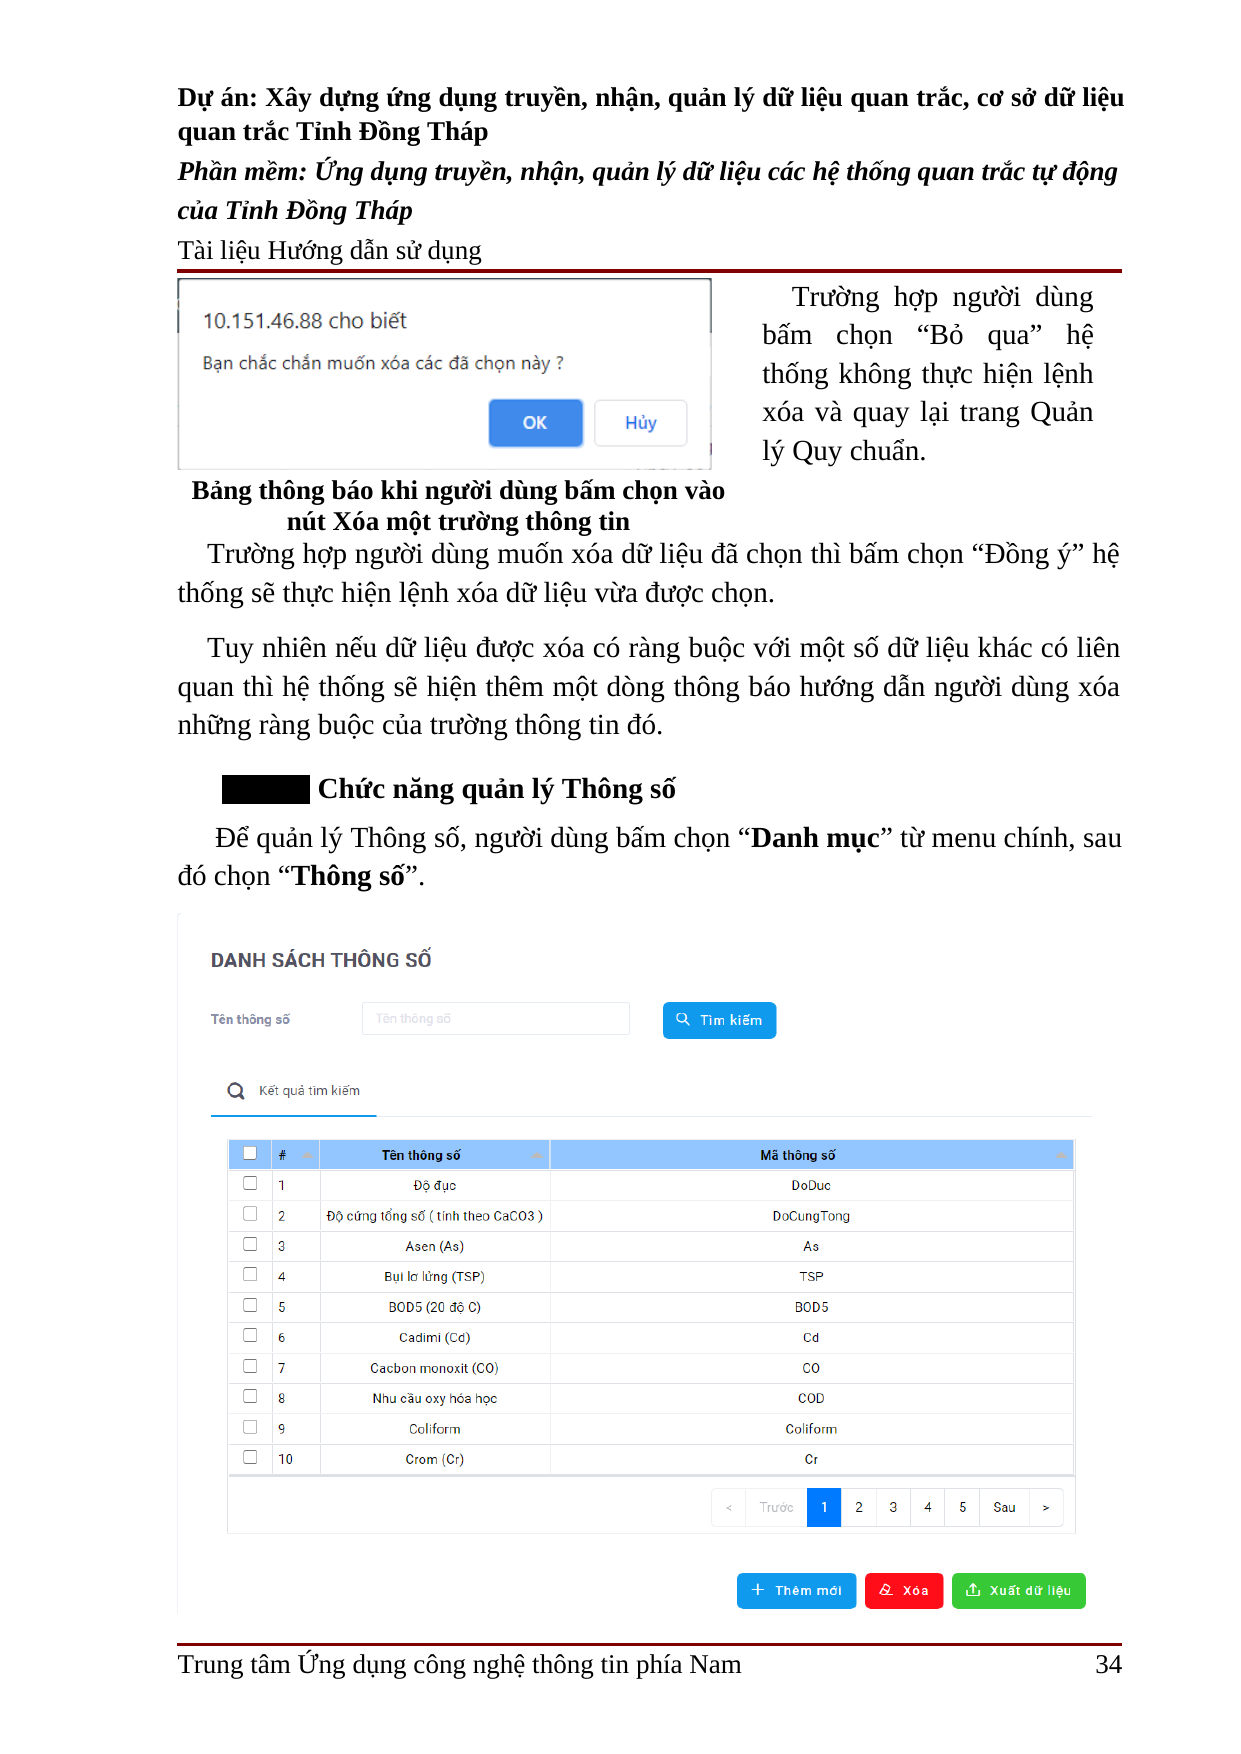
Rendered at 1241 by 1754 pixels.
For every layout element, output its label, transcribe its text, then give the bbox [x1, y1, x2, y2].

subtitle Chức năng quản lý Thông số [222, 771, 1122, 804]
picture [177, 913, 1123, 1614]
text Trường hợp người dùng muốn xóa dữ liệu đã chọn thì bấm chọn “Đồng ý” hệ thống sẽ thực hiện lệnh xóa dữ liệu vừa được chọn. [177, 537, 1122, 609]
picture [177, 278, 712, 470]
table_header Trường hợp người dùng bấm chọn “Bỏ qua” hệ thống không thực hiện lệnh xóa và quay lại trang Quản lý Quy chuẩn. [751, 279, 1105, 537]
table_header Bảng thông báo khi người dùng bấm chọn vào nút Xóa một trường thông tin [166, 279, 751, 537]
text Để quản lý Thông số, người dùng bấm chọn “Danh mục” từ menu chính, sau đó chọn “Thông số”. [177, 820, 1122, 892]
text Tuy nhiên nếu dữ liệu được xóa có ràng buộc với một số dữ liệu khác có liên quan thì hệ thống sẽ hiện thêm một dòng thông báo hướng dẫn người dùng xóa những ràng buộc của trường thông tin đó. [177, 630, 1122, 741]
